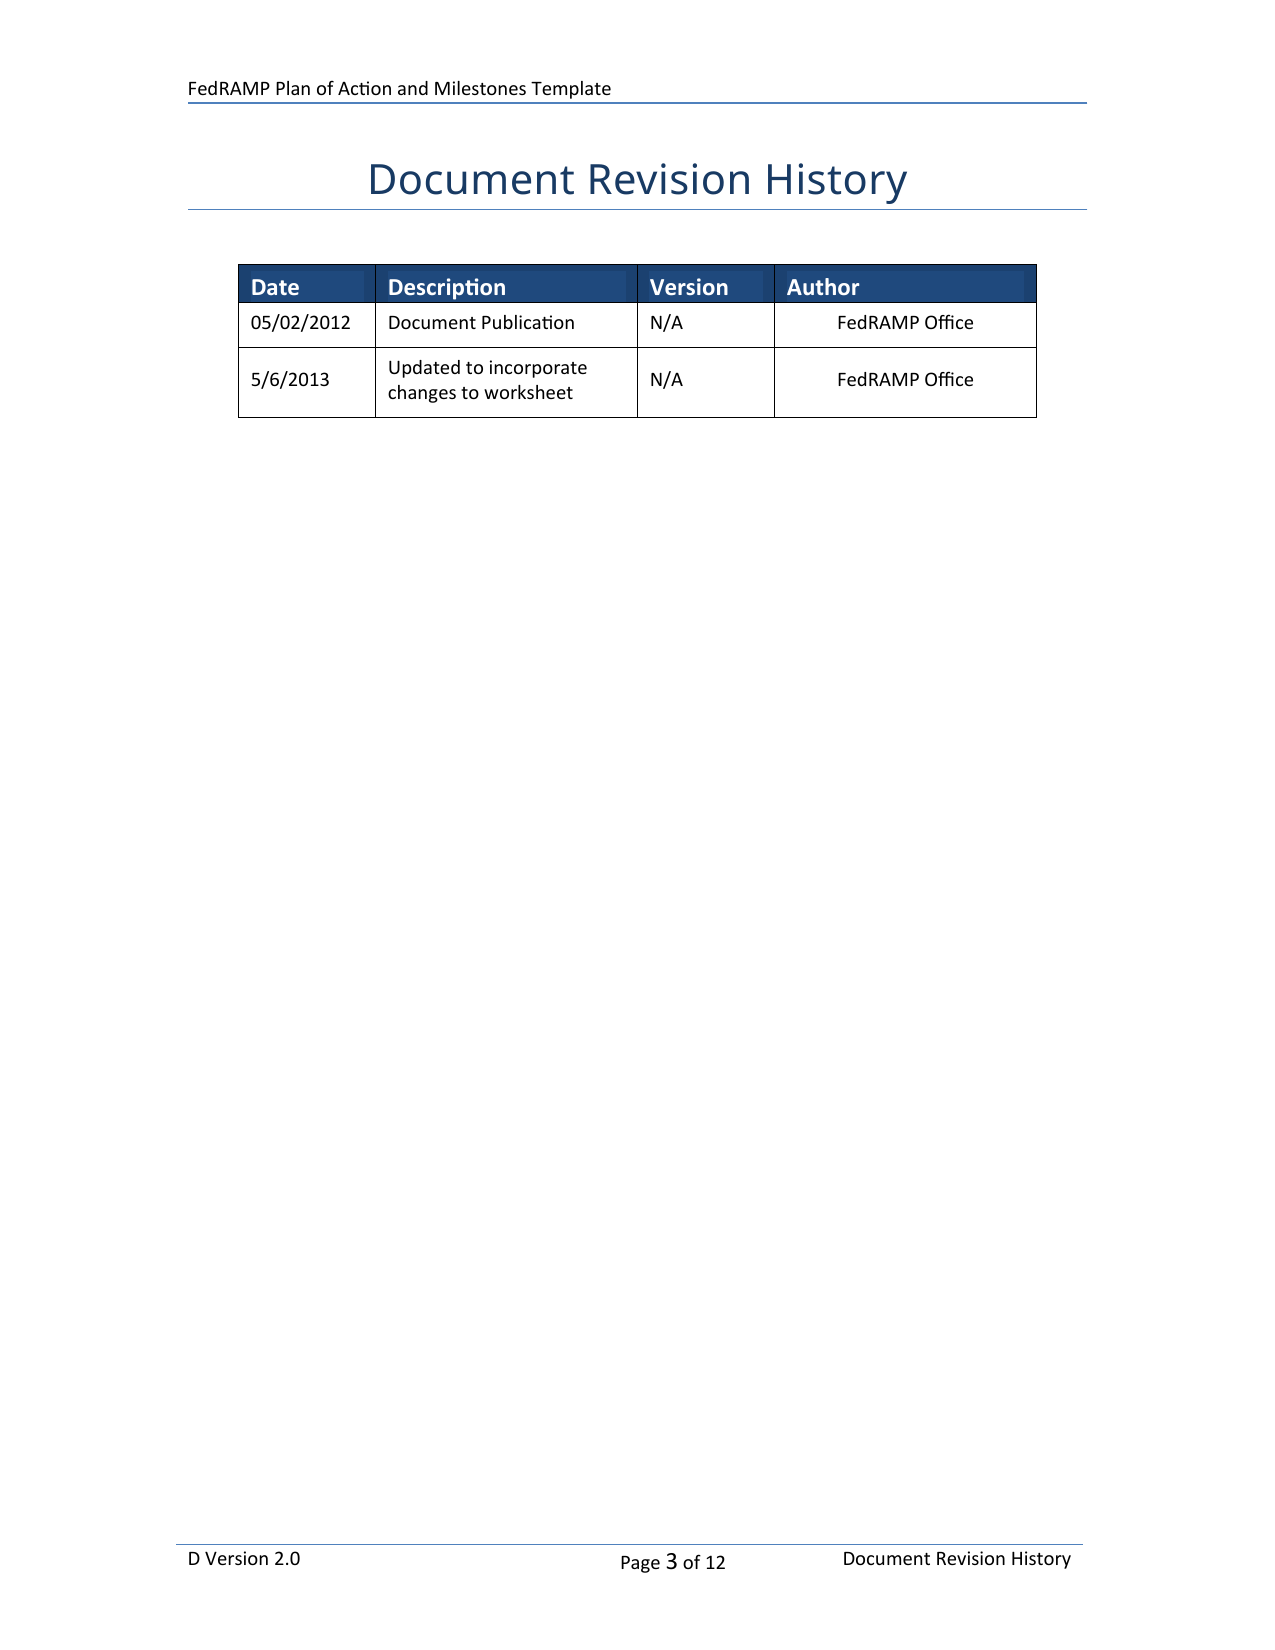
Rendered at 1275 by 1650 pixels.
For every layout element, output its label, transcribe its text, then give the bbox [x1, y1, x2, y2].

table_cell Document Publication [376, 303, 637, 347]
table_cell 5/6/2013 [239, 348, 375, 417]
table_cell FedRAMP Office [775, 348, 1036, 417]
table_header Date [239, 265, 375, 302]
table_header Version [638, 265, 774, 302]
table_header Author [775, 265, 1036, 302]
table_cell Updated to incorporate changes to worksheet [376, 348, 637, 417]
table_cell N/A [638, 303, 774, 347]
table_cell 05/02/2012 [239, 303, 375, 347]
table_cell N/A [638, 348, 774, 417]
title Document Revision History [187, 150, 1087, 210]
table_cell FedRAMP Office [775, 303, 1036, 347]
table_header Description [376, 265, 637, 302]
